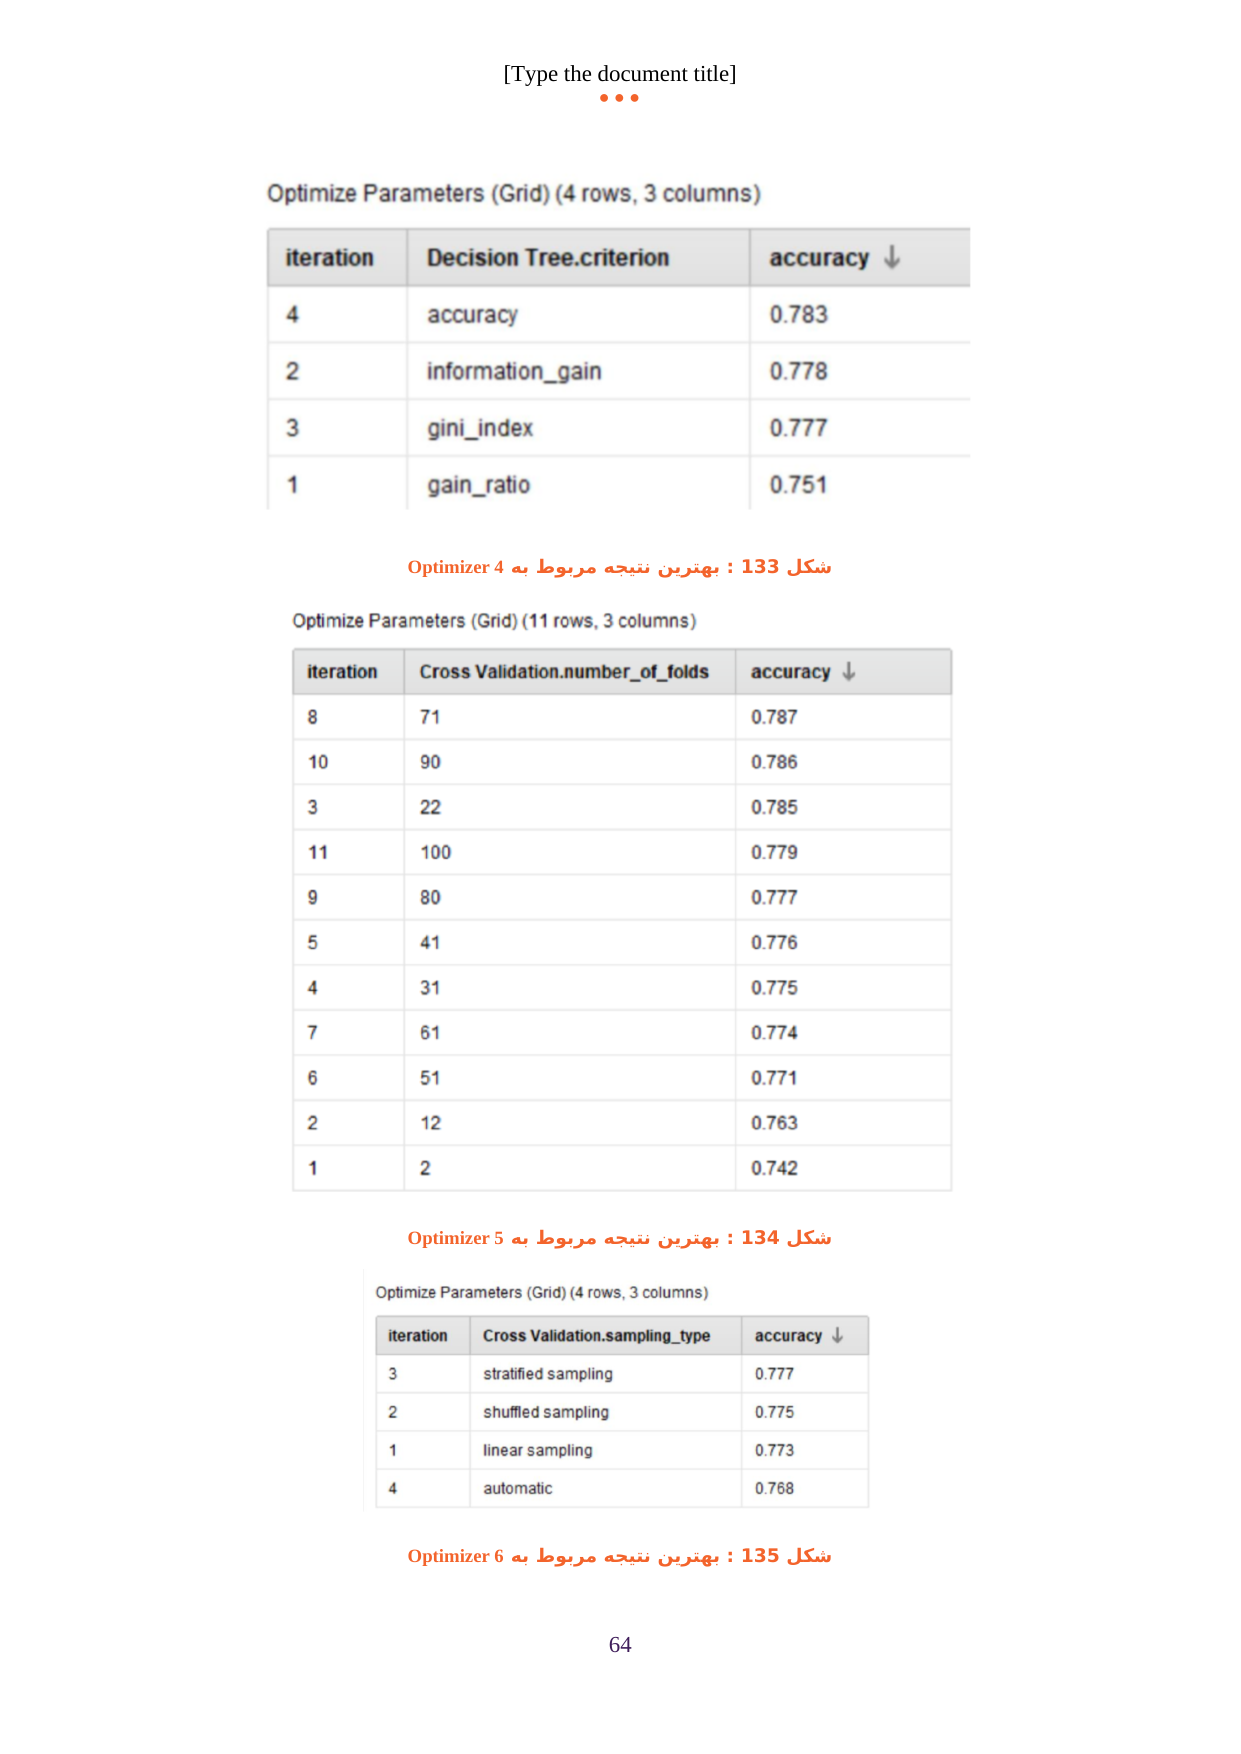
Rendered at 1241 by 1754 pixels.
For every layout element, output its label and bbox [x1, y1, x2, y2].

picture [259, 150, 981, 532]
picture [362, 1269, 877, 1521]
picture [280, 599, 960, 1203]
